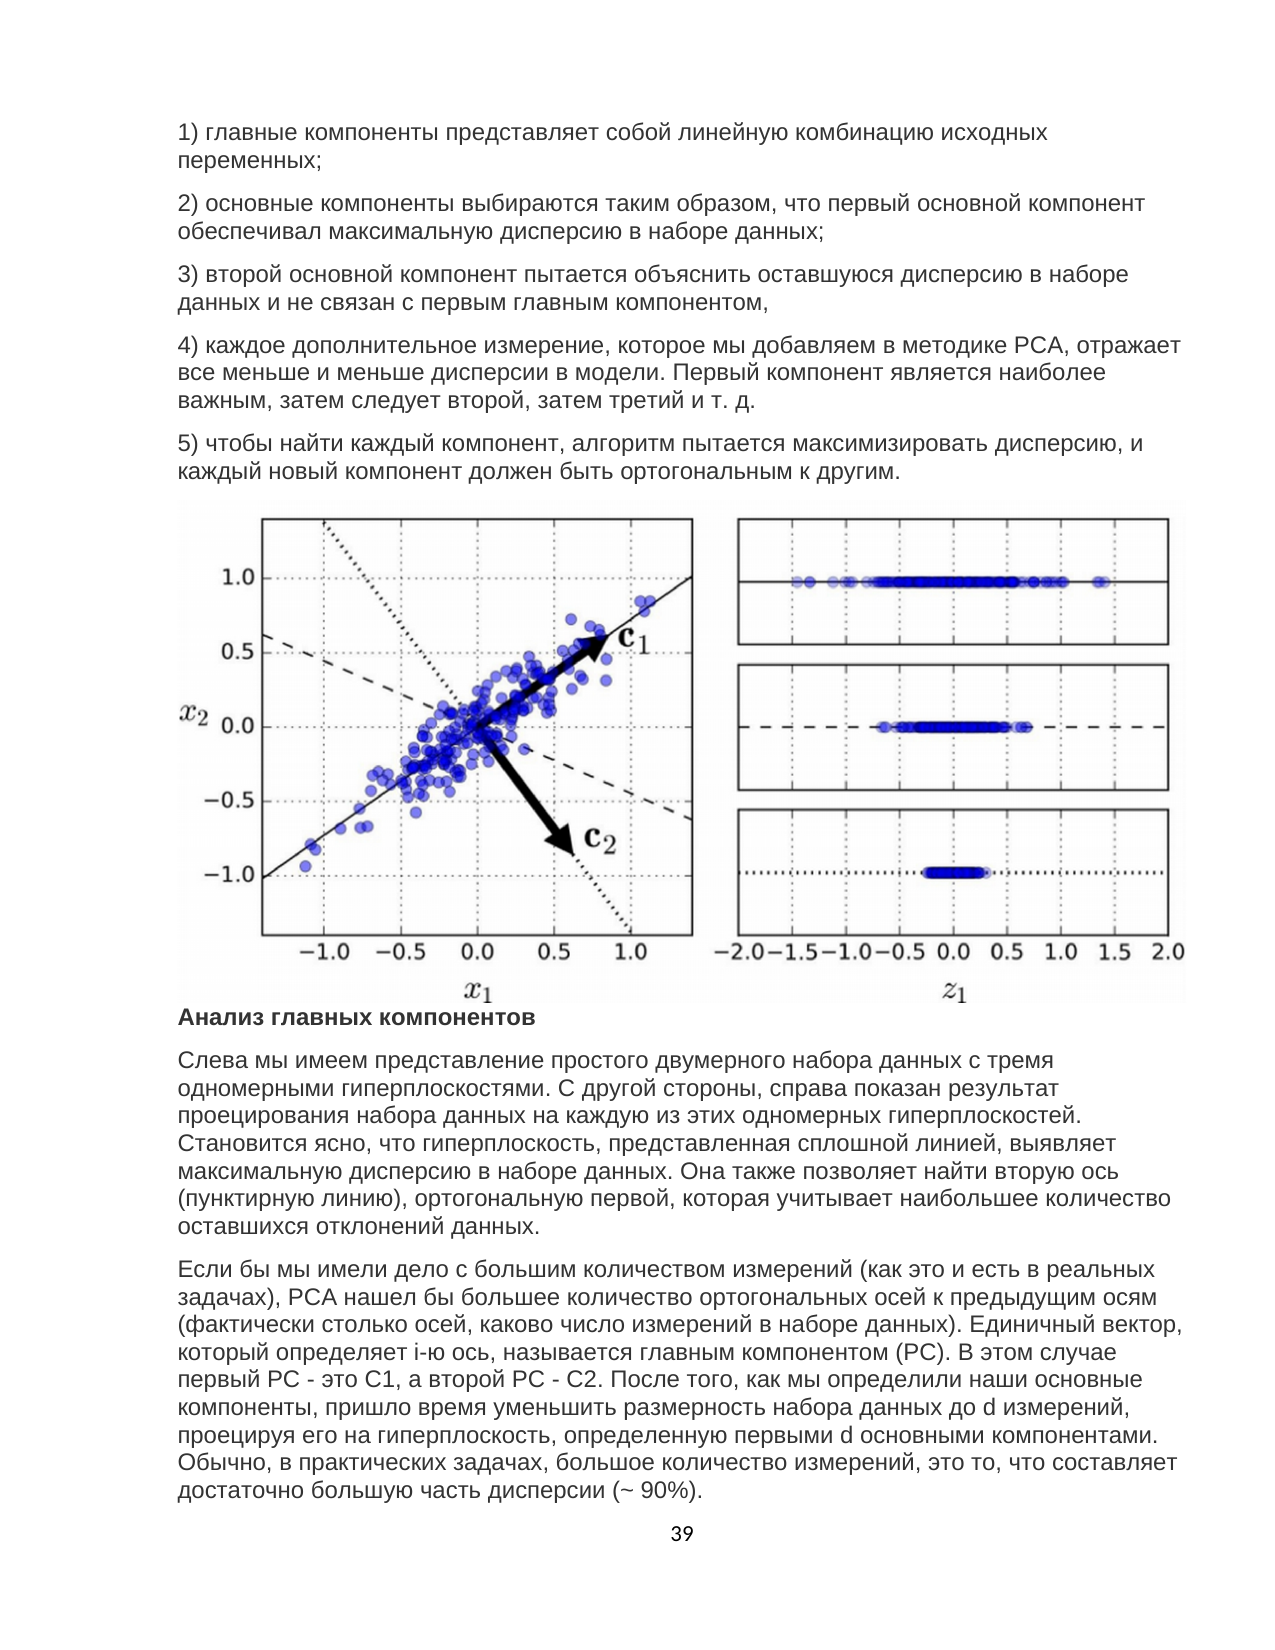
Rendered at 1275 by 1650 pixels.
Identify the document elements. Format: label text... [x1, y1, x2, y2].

picture [177, 500, 1187, 1003]
text 2) основные компоненты выбираются таким образом, что первый основной компонент обеспечивал максимальную дисперсию в наборе данных; [177, 189, 1186, 244]
text Если бы мы имели дело с большим количеством измерений (как это и есть в реальных задачах), PCA нашел бы большее количество ортогональных осей к предыдущим осям (фактически столько осей, каково число измерений в наборе данных). Единичный вектор, который определяет i-ю ось, называется главным компонентом (PC). В этом случае первый PC - это С1, а второй PC - С2. После того, как мы определили наши основные компоненты, пришло время уменьшить размерность набора данных до d измерений, проецируя его на гиперплоскость, определенную первыми d основными компонентами. Обычно, в практических задачах, большое количество измерений, это то, что составляет достаточно большую часть дисперсии (~ 90%). [177, 1255, 1186, 1503]
text 1) главные компоненты представляет собой линейную комбинацию исходных переменных; [177, 118, 1186, 173]
text 3) второй основной компонент пытается объяснить оставшуюся дисперсию в наборе данных и не связан с первым главным компонентом, [177, 260, 1186, 315]
text Слева мы имеем представление простого двумерного набора данных с тремя одномерными гиперплоскостями. С другой стороны, справа показан результат проецирования набора данных на каждую из этих одномерных гиперплоскостей. Cтановится ясно, что гиперплоскость, представленная сплошной линией, выявляет максимальную дисперсию в наборе данных. Она также позволяет найти вторую ось (пунктирную линию), ортогональную первой, которая учитывает наибольшее количество оставшихся отклонений данных. [177, 1046, 1186, 1239]
text Анализ главных компонентов [177, 1003, 1186, 1031]
text 5) чтобы найти каждый компонент, алгоритм пытается максимизировать дисперсию, и каждый новый компонент должен быть ортогональным к другим. [177, 429, 1186, 484]
text 4) каждое дополнительное измерение, которое мы добавляем в методике PCA, отражает все меньше и меньше дисперсии в модели. Первый компонент является наиболее важным, затем следует второй, затем третий и т. д. [177, 331, 1186, 413]
